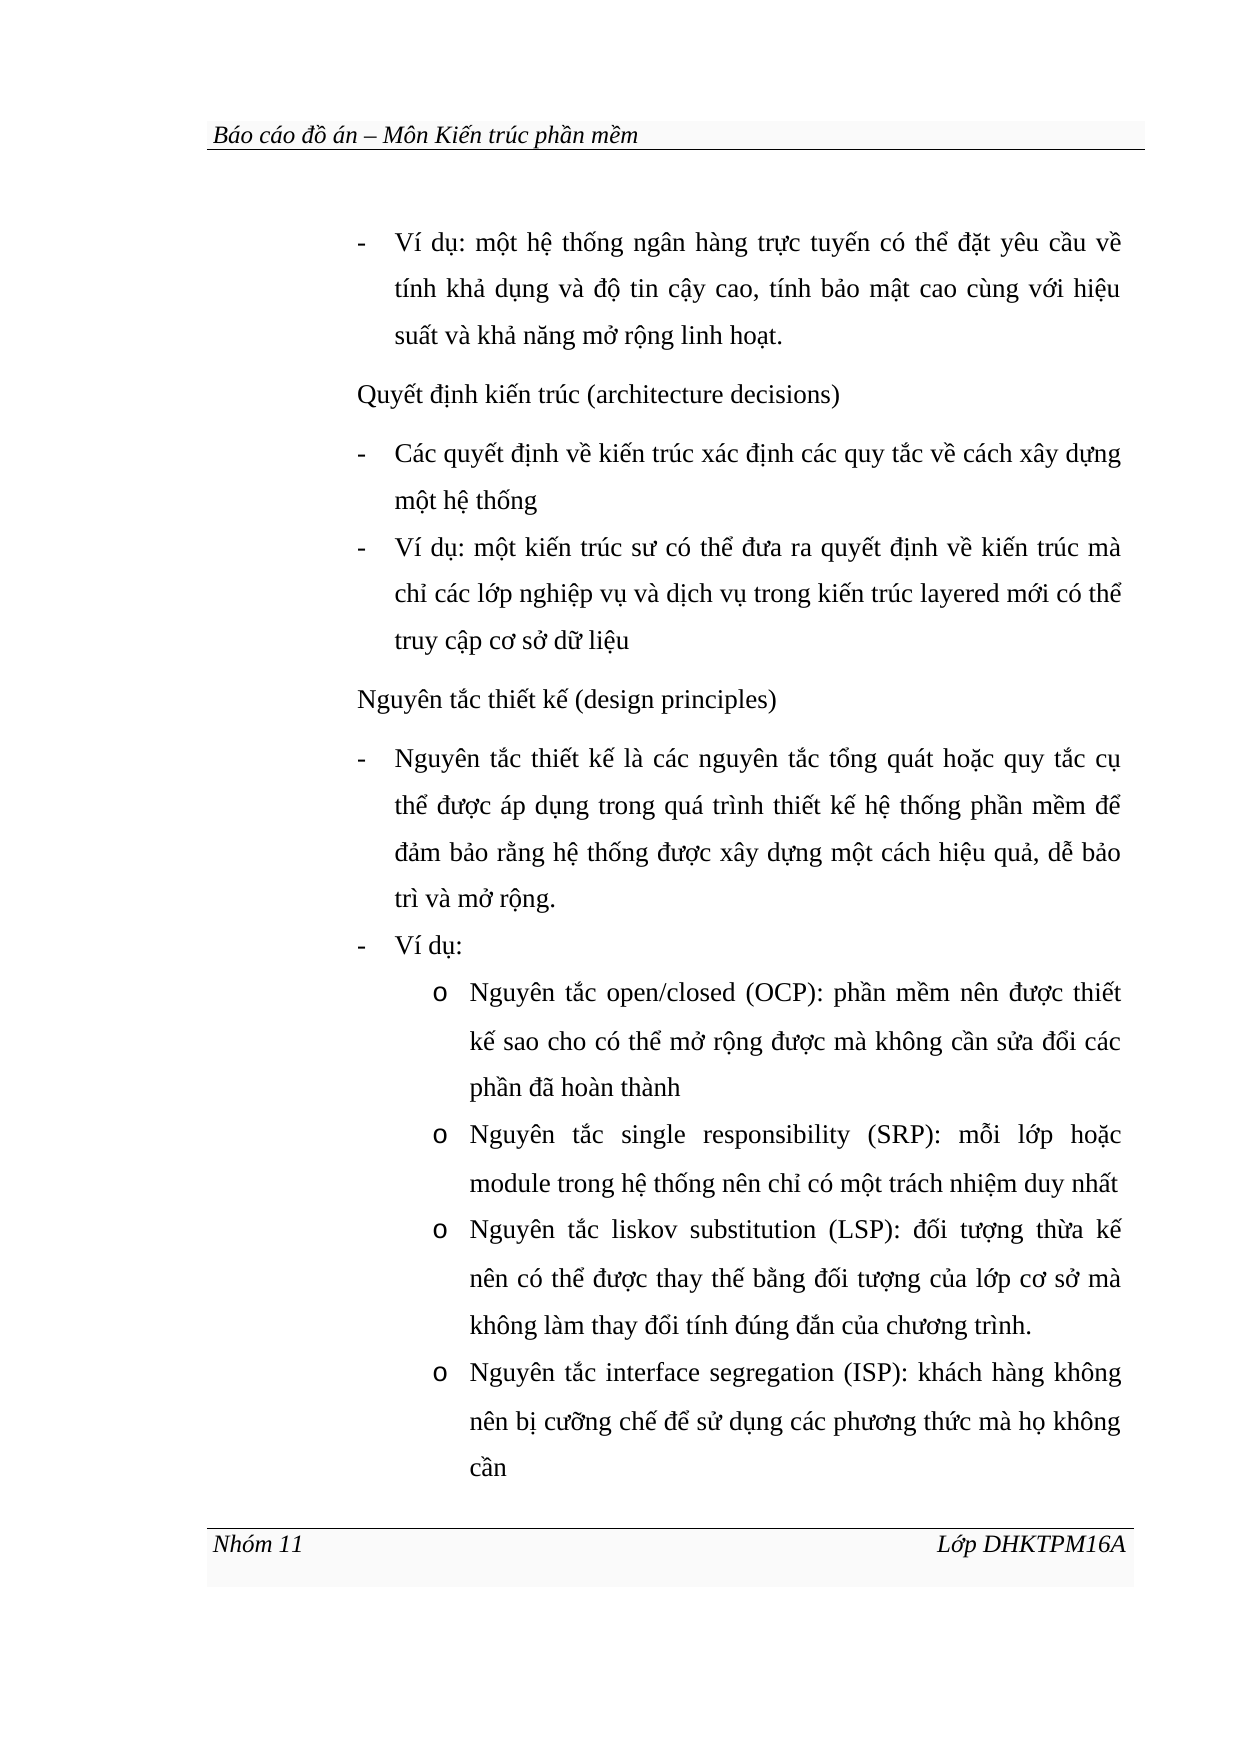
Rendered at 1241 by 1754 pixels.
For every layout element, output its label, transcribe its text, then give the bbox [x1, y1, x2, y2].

list Nguyên tắc interface segregation (ISP): khách hàng không nên bị cưỡng chế để sử dụng các phương thức mà họ không cần [432, 1356, 1122, 1483]
list Ví dụ: một kiến trúc sư có thể đưa ra quyết định về kiến trúc mà chỉ các lớp nghiệp vụ và dịch vụ trong kiến trúc layered mới có thể truy cập cơ sở dữ liệu [357, 531, 1122, 655]
list Nguyên tắc single responsibility (SRP): mỗi lớp hoặc module trong hệ thống nên chỉ có một trách nhiệm duy nhất [432, 1118, 1122, 1198]
text Nguyên tắc thiết kế (design principles) [282, 683, 1122, 714]
list Nguyên tắc thiết kế là các nguyên tắc tổng quát hoặc quy tắc cụ thể được áp dụng trong quá trình thiết kế hệ thống phần mềm để đảm bảo rằng hệ thống được xây dựng một cách hiệu quả, dễ bảo trì và mở rộng. [357, 742, 1122, 913]
list Ví dụ: [357, 929, 1122, 960]
list Nguyên tắc liskov substitution (LSP): đối tượng thừa kế nên có thể được thay thế bằng đối tượng của lớp cơ sở mà không làm thay đổi tính đúng đắn của chương trình. [432, 1214, 1122, 1340]
list Ví dụ: một hệ thống ngân hàng trực tuyến có thể đặt yêu cầu về tính khả dụng và độ tin cậy cao, tính bảo mật cao cùng với hiệu suất và khả năng mở rộng linh hoạt. [357, 226, 1122, 350]
list Nguyên tắc open/closed (OCP): phần mềm nên được thiết kế sao cho có thể mở rộng được mà không cần sửa đổi các phần đã hoàn thành [432, 976, 1122, 1102]
list Các quyết định về kiến trúc xác định các quy tắc về cách xây dựng một hệ thống [357, 437, 1122, 515]
text Quyết định kiến trúc (architecture decisions) [282, 378, 1122, 409]
